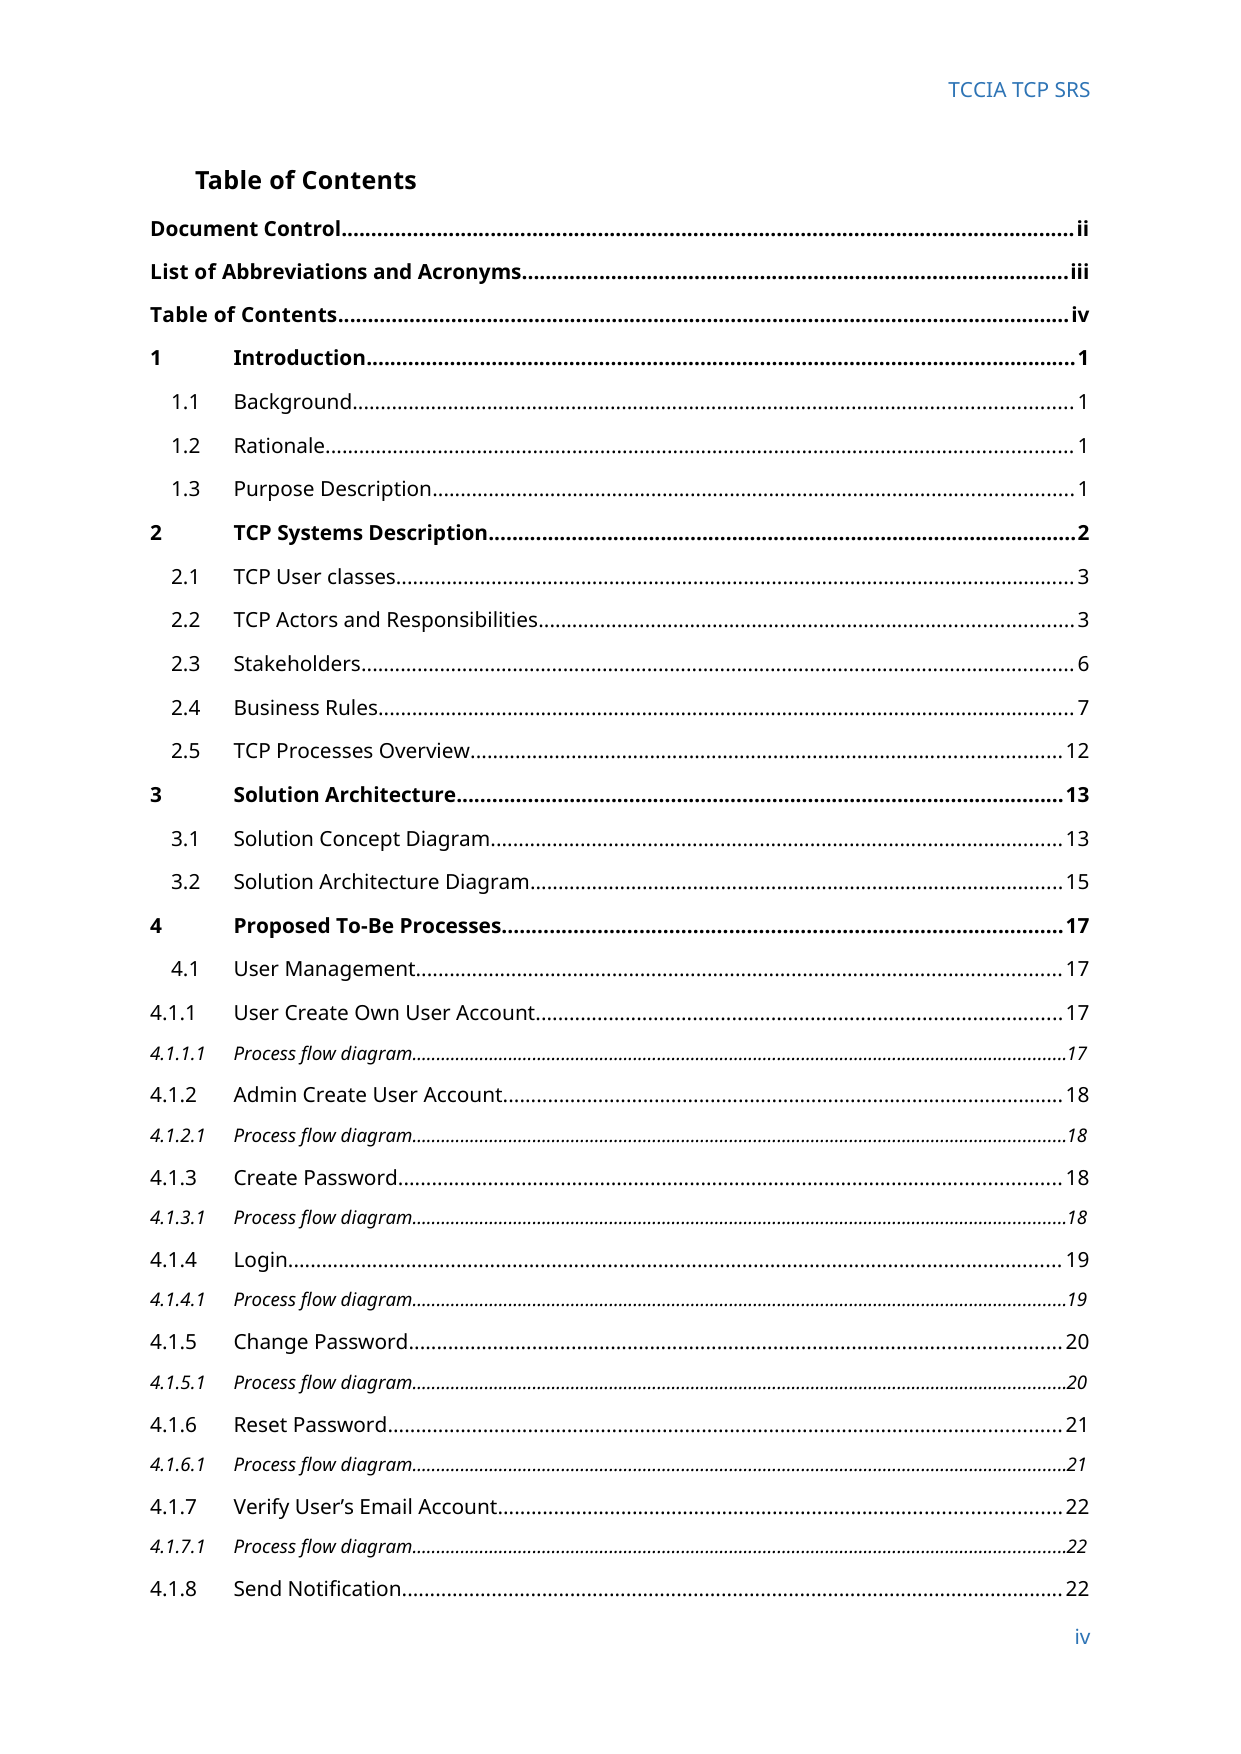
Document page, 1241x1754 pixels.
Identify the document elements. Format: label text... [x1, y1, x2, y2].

text 3 Solution Architecture 13 [150, 780, 1090, 808]
text 3.2 Solution Architecture Diagram 15 [171, 867, 1090, 896]
text 1.3 Purpose Description 1 [171, 474, 1090, 503]
text 4.1.7 Verify User’s Email Account 22 [150, 1492, 1090, 1520]
text 4.1.6.1 Process flow diagram 21 [150, 1451, 1090, 1477]
text 2.1 TCP User classes 3 [171, 562, 1090, 590]
text 4.1.2.1 Process flow diagram 18 [150, 1122, 1090, 1148]
subtitle Table of Contents [195, 162, 1090, 197]
text 4.1.4 Login 19 [150, 1245, 1090, 1273]
text 2.4 Business Rules 7 [171, 693, 1090, 721]
text 4.1.5 Change Password 20 [150, 1327, 1090, 1356]
text 4.1 User Management 17 [171, 954, 1090, 983]
text 4.1.5.1 Process flow diagram 20 [150, 1369, 1090, 1394]
text 2 TCP Systems Description 2 [150, 518, 1090, 547]
text 4.1.3 Create Password 18 [150, 1163, 1090, 1191]
text 4.1.6 Reset Password 21 [150, 1410, 1090, 1438]
text 4.1.8 Send Notification 22 [150, 1574, 1090, 1603]
text 4.1.7.1 Process flow diagram 22 [150, 1533, 1090, 1559]
text Document Control ii [150, 214, 1090, 243]
text 4.1.2 Admin Create User Account 18 [150, 1081, 1090, 1109]
text List of Abbreviations and Acronyms iii [150, 257, 1090, 286]
text 1.1 Background 1 [171, 387, 1090, 416]
text 4.1.1.1 Process flow diagram 17 [150, 1040, 1090, 1065]
text 1 Introduction 1 [150, 343, 1090, 372]
text 3.1 Solution Concept Diagram 13 [171, 824, 1090, 852]
text 1.2 Rationale 1 [171, 431, 1090, 459]
text 2.5 TCP Processes Overview 12 [171, 736, 1090, 765]
text 2.2 TCP Actors and Responsibilities 3 [171, 605, 1090, 634]
text 4.1.1 User Create Own User Account 17 [150, 998, 1090, 1027]
text Table of Contents iv [150, 300, 1090, 329]
text 4.1.3.1 Process flow diagram 18 [150, 1204, 1090, 1230]
text 4 Proposed To-Be Processes 17 [150, 911, 1090, 939]
text 2.3 Stakeholders 6 [171, 649, 1090, 677]
text 4.1.4.1 Process flow diagram 19 [150, 1287, 1090, 1312]
